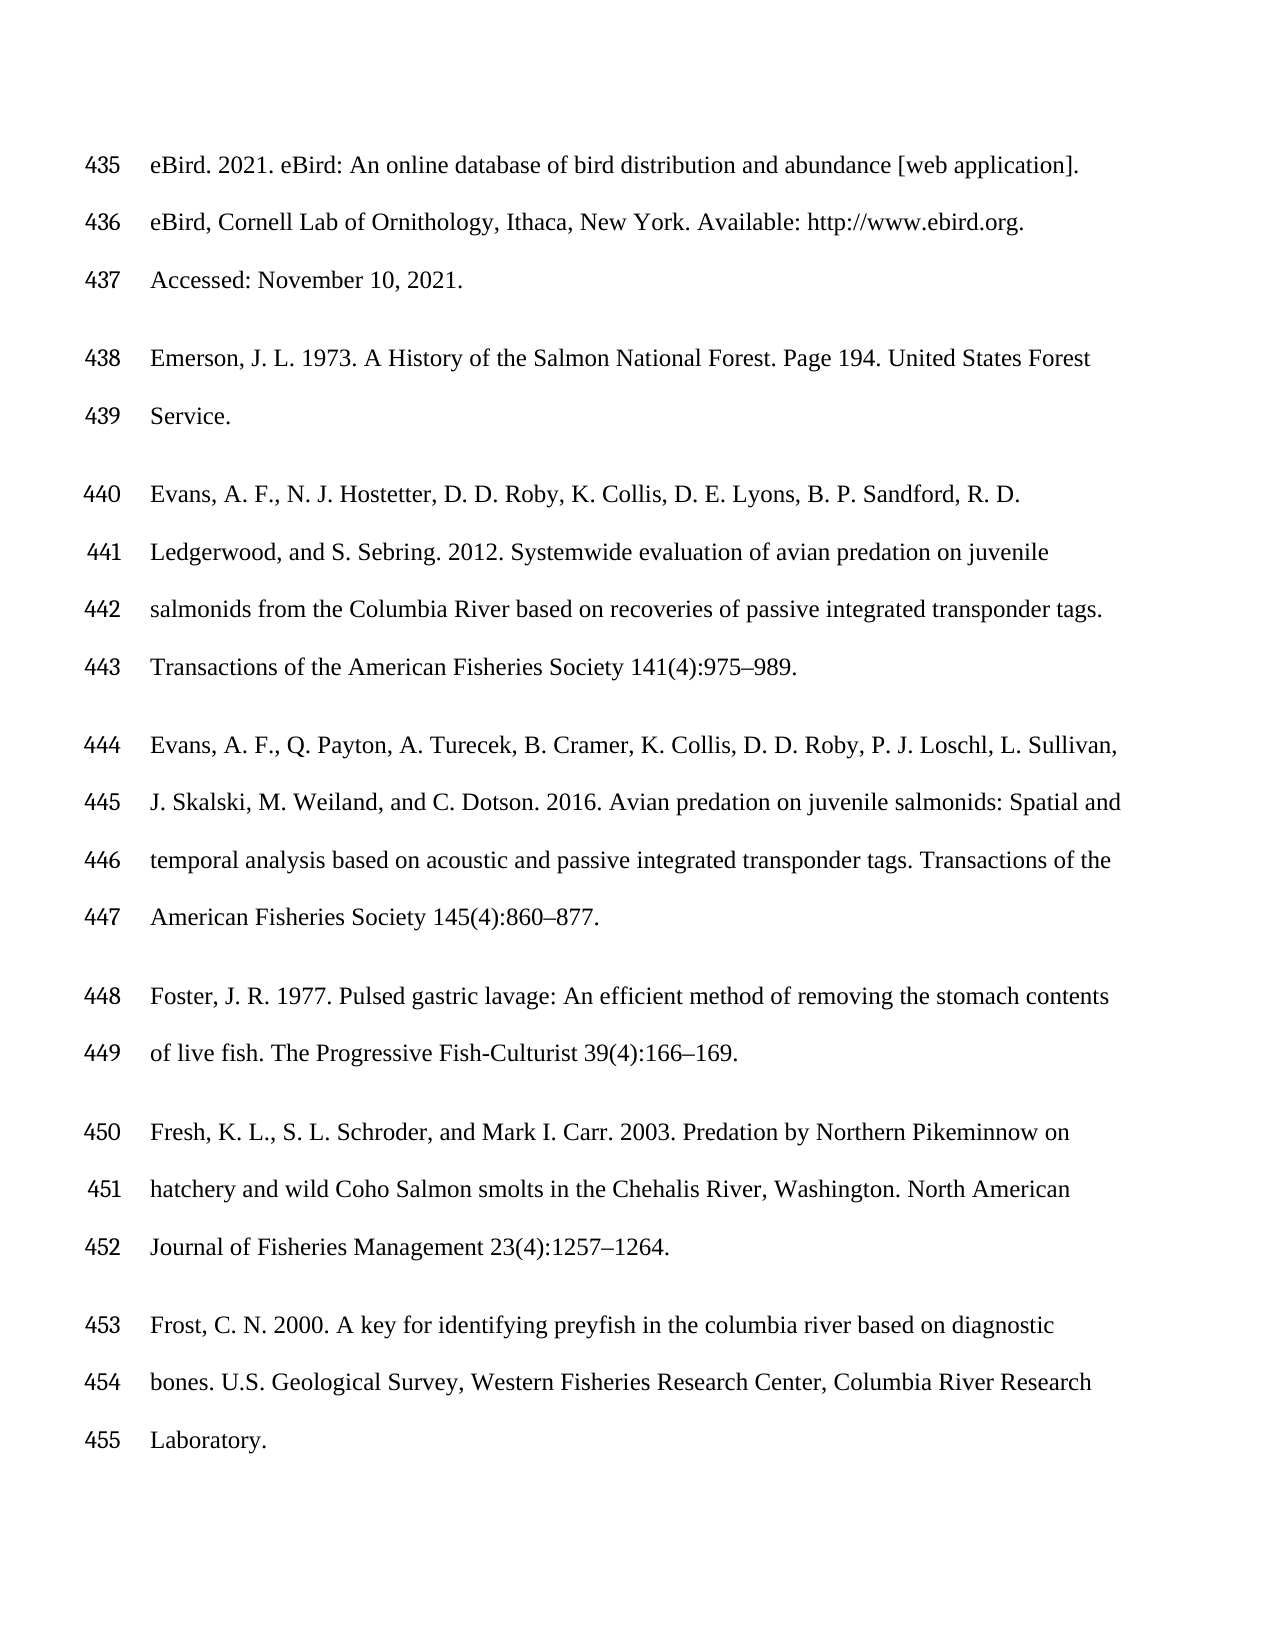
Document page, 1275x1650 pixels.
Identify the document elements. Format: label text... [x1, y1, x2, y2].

text Frost, C. N. 2000. A key for identifying preyfish in the columbia river based on diagnostic bones. U.S. Geological Survey, Western Fisheries Research Center, Columbia River Research Laboratory. [150, 1310, 1125, 1454]
text Fresh, K. L., S. L. Schroder, and Mark I. Carr. 2003. Predation by Northern Pikeminnow on hatchery and wild Coho Salmon smolts in the Chehalis River, Washington. North American Journal of Fisheries Management 23(4):1257–1264. [150, 1117, 1125, 1260]
text Emerson, J. L. 1973. A History of the Salmon National Forest. Page 194. United States Forest Service. [150, 343, 1125, 429]
text Foster, J. R. 1977. Pulsed gastric lavage: An efficient method of removing the stomach contents of live fish. The Progressive Fish-Culturist 39(4):166–169. [150, 981, 1125, 1067]
text eBird. 2021. eBird: An online database of bird distribution and abundance [web application]. eBird, Cornell Lab of Ornithology, Ithaca, New York. Available: http://www.ebird.org. Accessed: November 10, 2021. [150, 150, 1125, 294]
text Evans, A. F., N. J. Hostetter, D. D. Roby, K. Collis, D. E. Lyons, B. P. Sandford, R. D. Ledgerwood, and S. Sebring. 2012. Systemwide evaluation of avian predation on juvenile salmonids from the Columbia River based on recoveries of passive integrated transponder tags. Transactions of the American Fisheries Society 141(4):975–989. [150, 479, 1125, 680]
text Evans, A. F., Q. Payton, A. Turecek, B. Cramer, K. Collis, D. D. Roby, P. J. Loschl, L. Sullivan, J. Skalski, M. Weiland, and C. Dotson. 2016. Avian predation on juvenile salmonids: Spatial and temporal analysis based on acoustic and passive integrated transponder tags. Transactions of the American Fisheries Society 145(4):860–877. [150, 730, 1125, 931]
